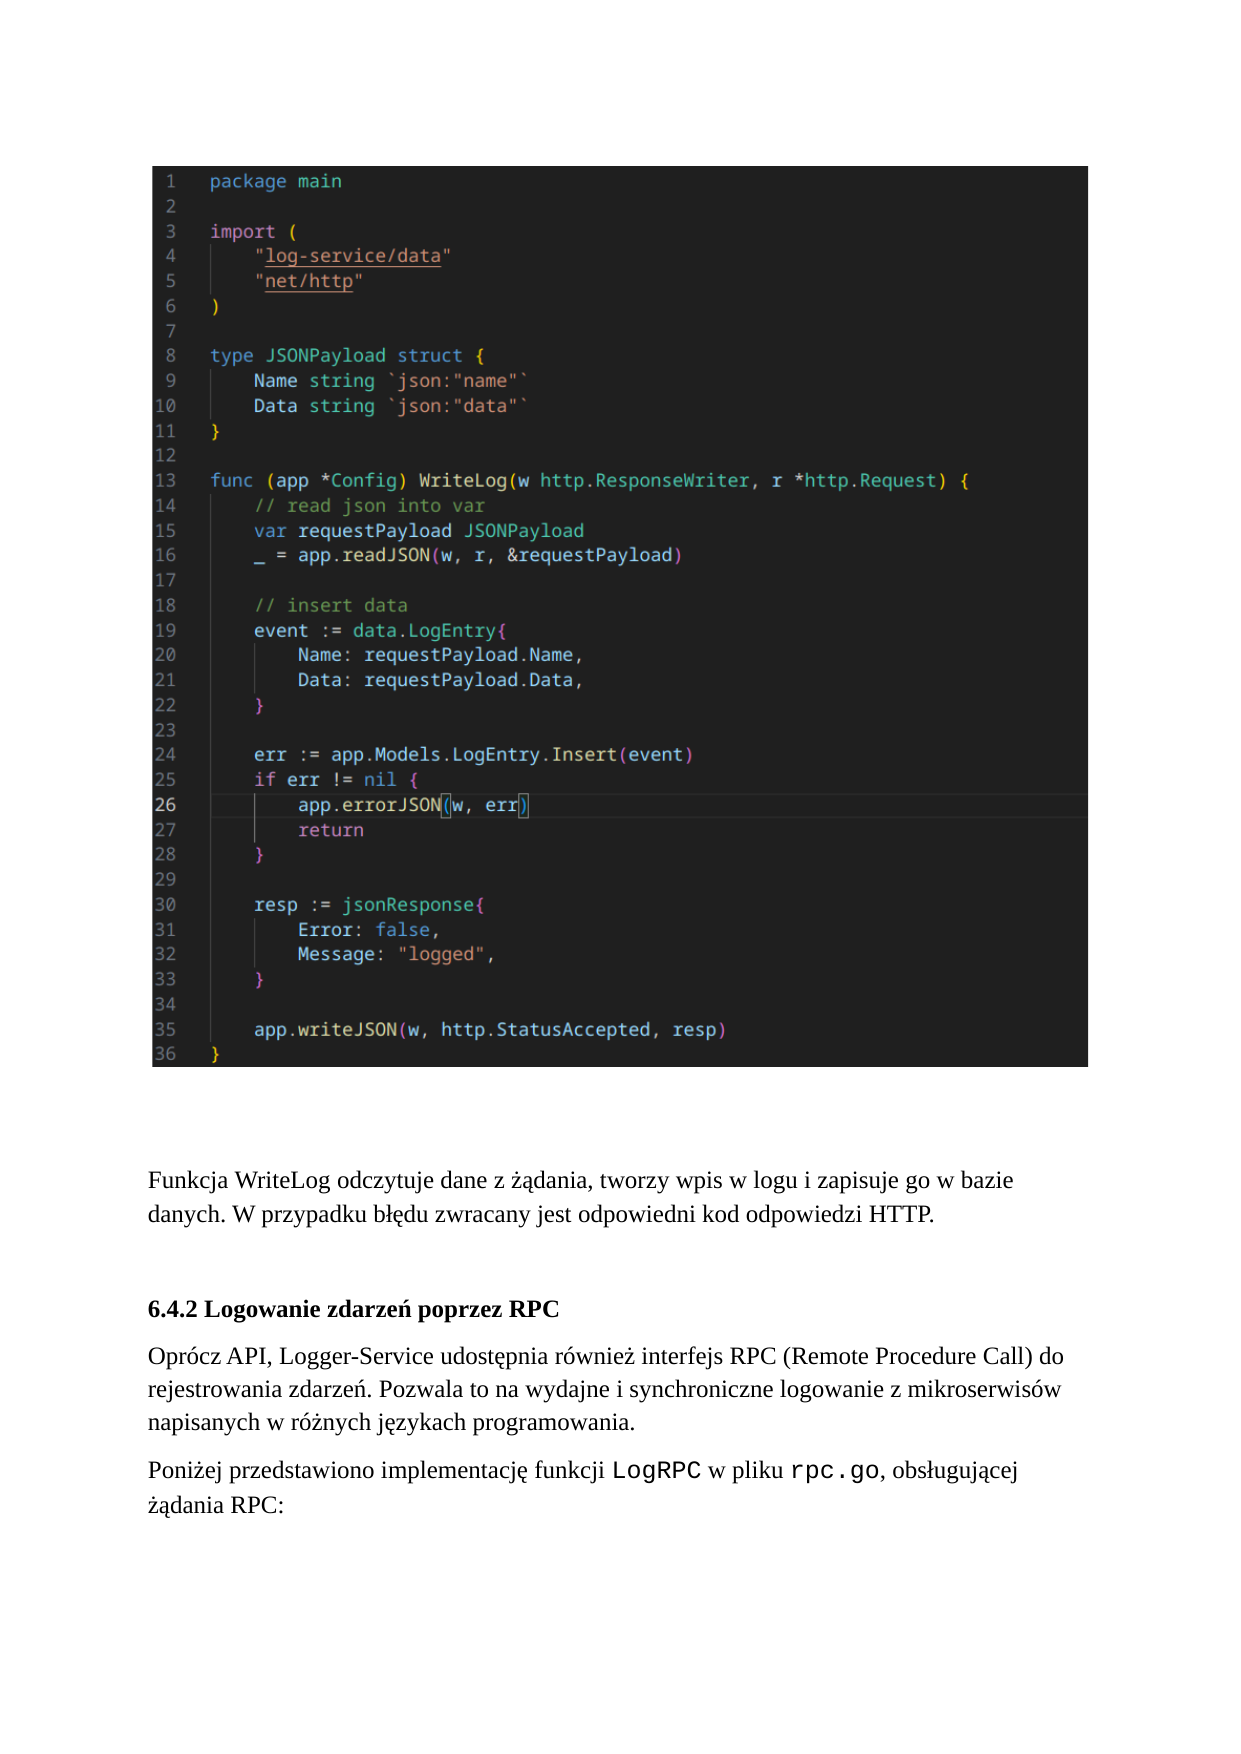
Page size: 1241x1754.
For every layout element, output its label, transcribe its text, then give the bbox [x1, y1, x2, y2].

text Poniżej przedstawiono implementację funkcji LogRPC w pliku rpc.go, obsługującej żądania RPC: [148, 1455, 1093, 1519]
text Oprócz API, Logger-Service udostępnia również interfejs RPC (Remote Procedure Call) do rejestrowania zdarzeń. Pozwala to na wydajne i synchroniczne logowanie z mikroserwisów napisanych w różnych językach programowania. [148, 1341, 1093, 1436]
text 6.4.2 Logowanie zdarzeń poprzez RPC [148, 1294, 1093, 1323]
picture [152, 166, 1089, 1067]
text Funkcja WriteLog odczytuje dane z żądania, tworzy wpis w logu i zapisuje go w bazie danych. W przypadku błędu zwracany jest odpowiedni kod odpowiedzi HTTP. [148, 1166, 1093, 1227]
